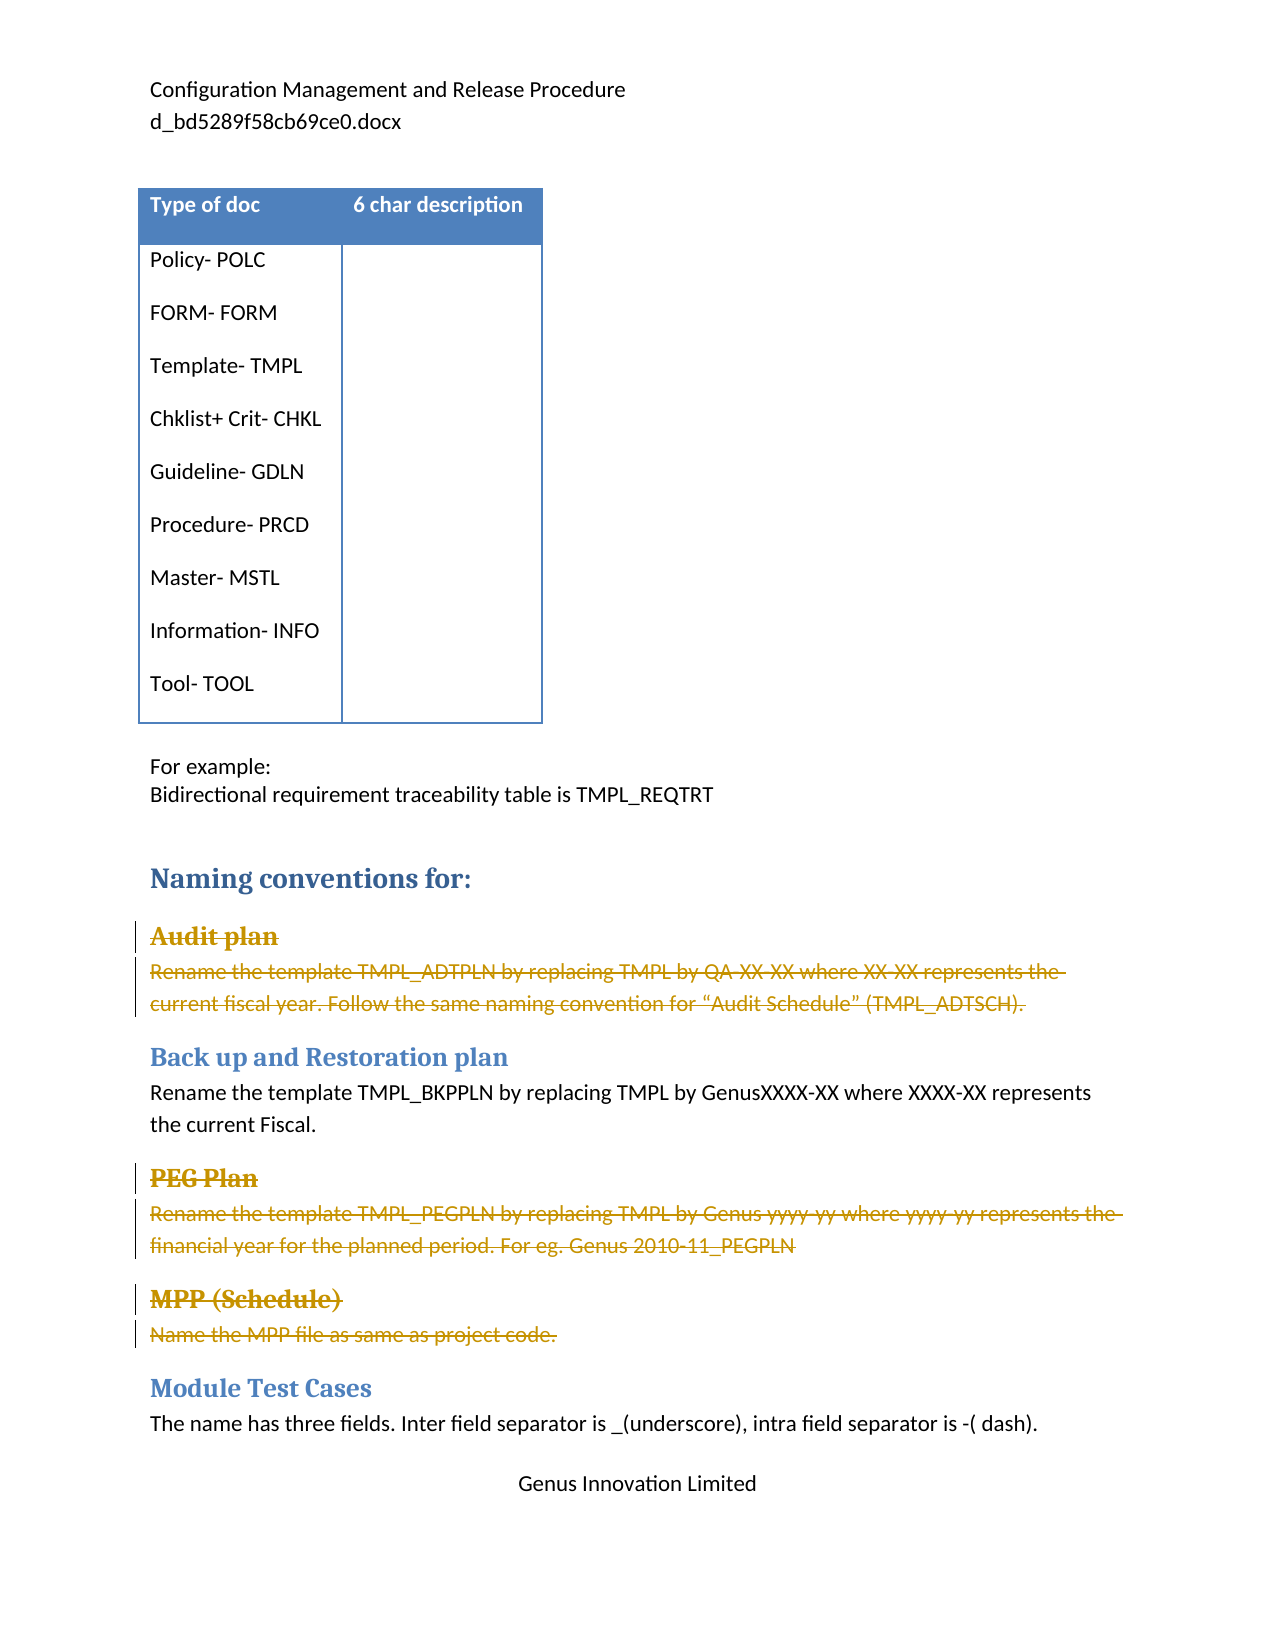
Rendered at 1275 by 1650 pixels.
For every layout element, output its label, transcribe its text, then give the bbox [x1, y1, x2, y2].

subtitle Back up and Restoration plan [150, 1042, 1125, 1073]
table_cell [343, 245, 541, 722]
text Rename the template TMPL_BKPPLN by replacing TMPL by GenusXXXX-XX where XXXX-XX represents the current Fiscal. [150, 1078, 1125, 1138]
subtitle Naming conventions for: [150, 862, 1125, 896]
table_cell Policy- POLC FORM- FORM Template- TMPL Chklist+ Crit- CHKL Guideline- GDLN Procedure- PRCD Master- MSTL Information- INFO Tool- TOOL [140, 245, 341, 722]
table_header 6 char description [343, 190, 541, 243]
table_header Type of doc [140, 190, 341, 243]
text For example: [150, 752, 1125, 780]
text Bidirectional requirement traceability table is TMPL_REQTRT [150, 780, 1125, 808]
text The name has three fields. Inter field separator is _(underscore), intra field separator is -( dash). [150, 1409, 1125, 1437]
subtitle Module Test Cases [150, 1373, 1125, 1404]
